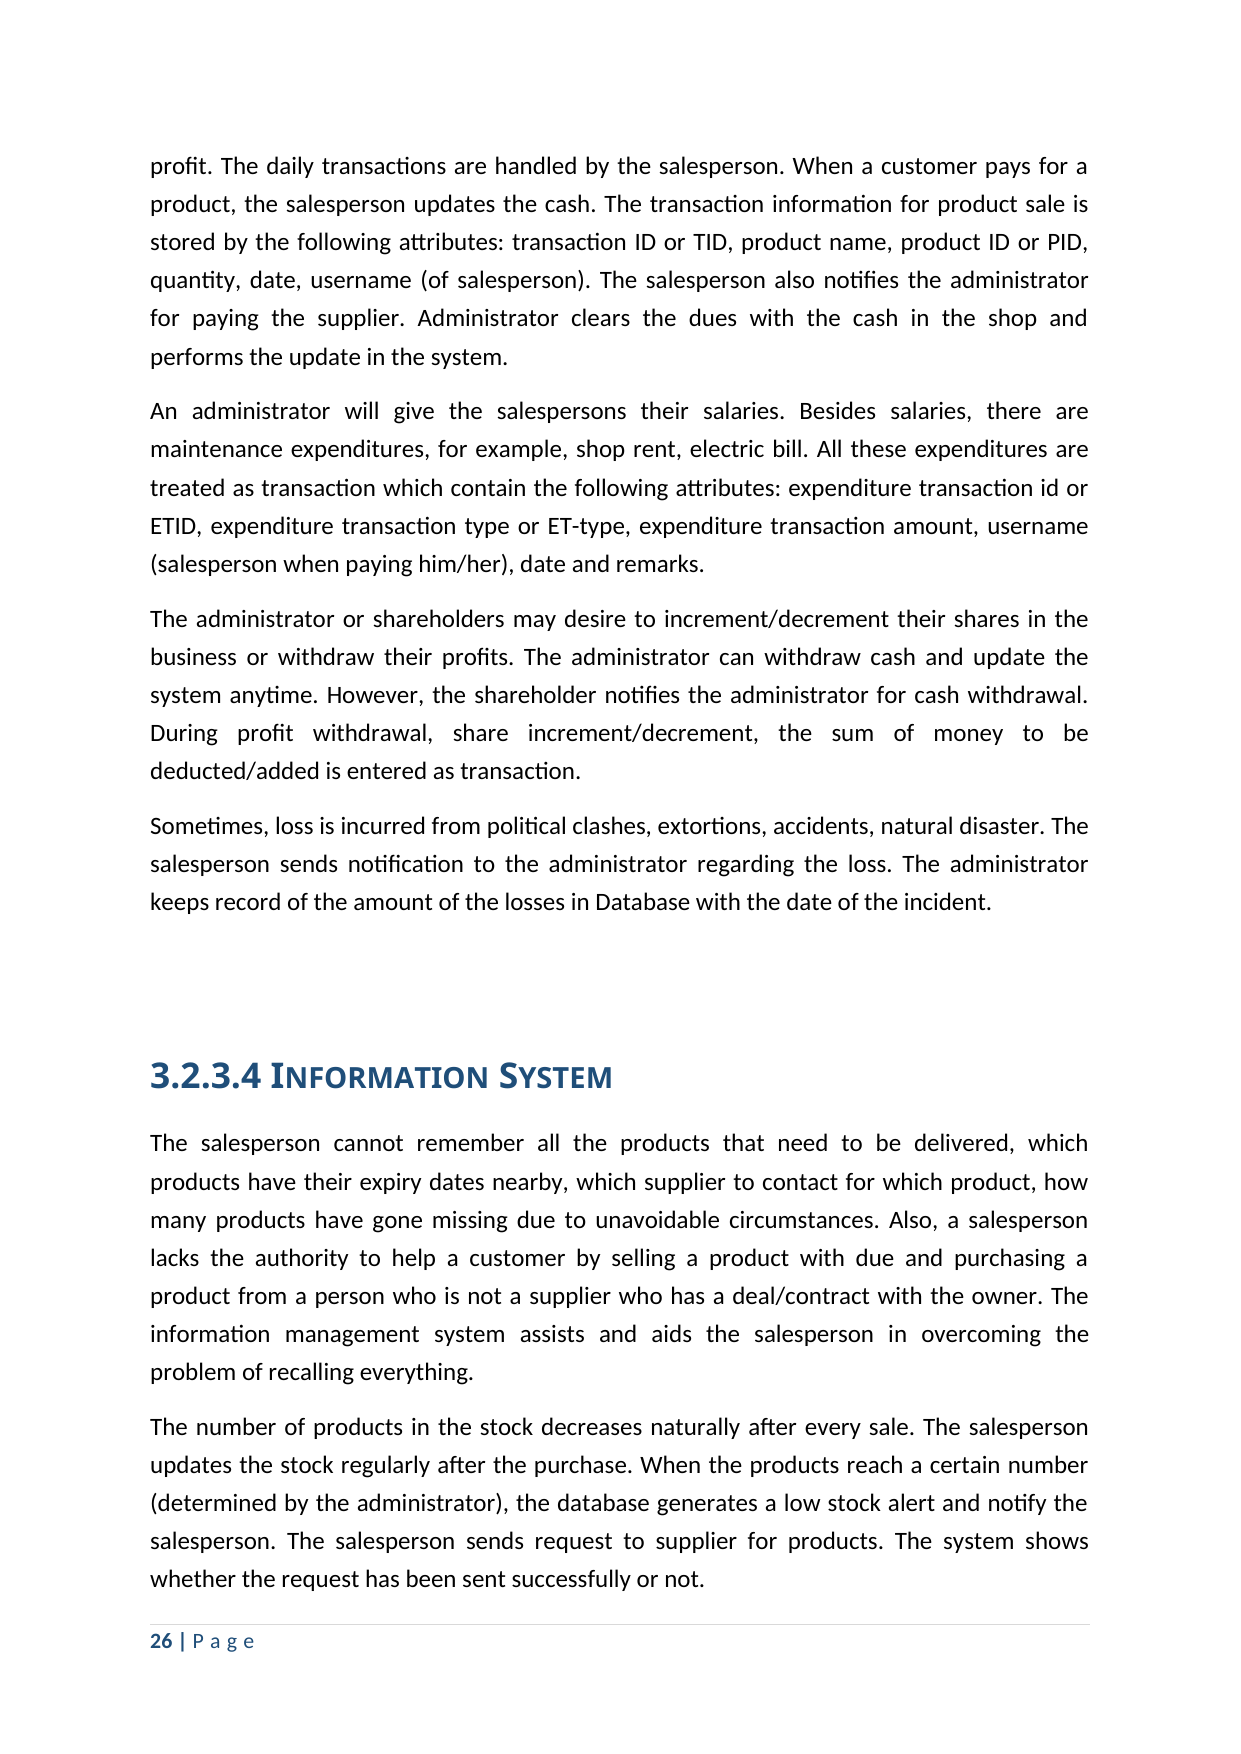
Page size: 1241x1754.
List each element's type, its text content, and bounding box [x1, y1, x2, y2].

text An administrator will give the salespersons their salaries. Besides salaries, there are maintenance expenditures, for example, shop rent, electric bill. All these expenditures are treated as transaction which contain the following attributes: expenditure transaction id or ETID, expenditure transaction type or ET-type, expenditure transaction amount, username (salesperson when paying him/her), date and remarks. [150, 395, 1090, 578]
text The salesperson cannot remember all the products that need to be delivered, which products have their expiry dates nearby, which supplier to contact for which product, how many products have gone missing due to unavoidable circumstances. Also, a salesperson lacks the authority to help a customer by selling a product with due and purchasing a product from a person who is not a supplier who has a deal/contract with the owner. The information management system assists and aids the salesperson in overcoming the problem of recalling everything. [150, 1127, 1090, 1387]
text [150, 150, 1090, 371]
text 3.2.3.4 INFORMATION SYSTEM [150, 1051, 1090, 1099]
text The number of products in the stock decreases naturally after every sale. The salesperson updates the stock regularly after the purchase. When the products reach a certain number (determined by the administrator), the database generates a low stock alert and notify the salesperson. The salesperson sends request to supplier for products. The system shows whether the request has been sent successfully or not. [150, 1411, 1090, 1594]
text The administrator or shareholders may desire to increment/decrement their shares in the business or withdraw their profits. The administrator can withdraw cash and update the system anytime. However, the shareholder notifies the administrator for cash withdrawal. During profit withdrawal, share increment/decrement, the sum of money to be deducted/added is entered as transaction. [150, 603, 1090, 786]
text Sometimes, loss is incurred from political clashes, extortions, accidents, natural disaster. The salesperson sends notification to the administrator regarding the loss. The administrator keeps record of the amount of the losses in Database with the date of the incident. [150, 810, 1090, 917]
